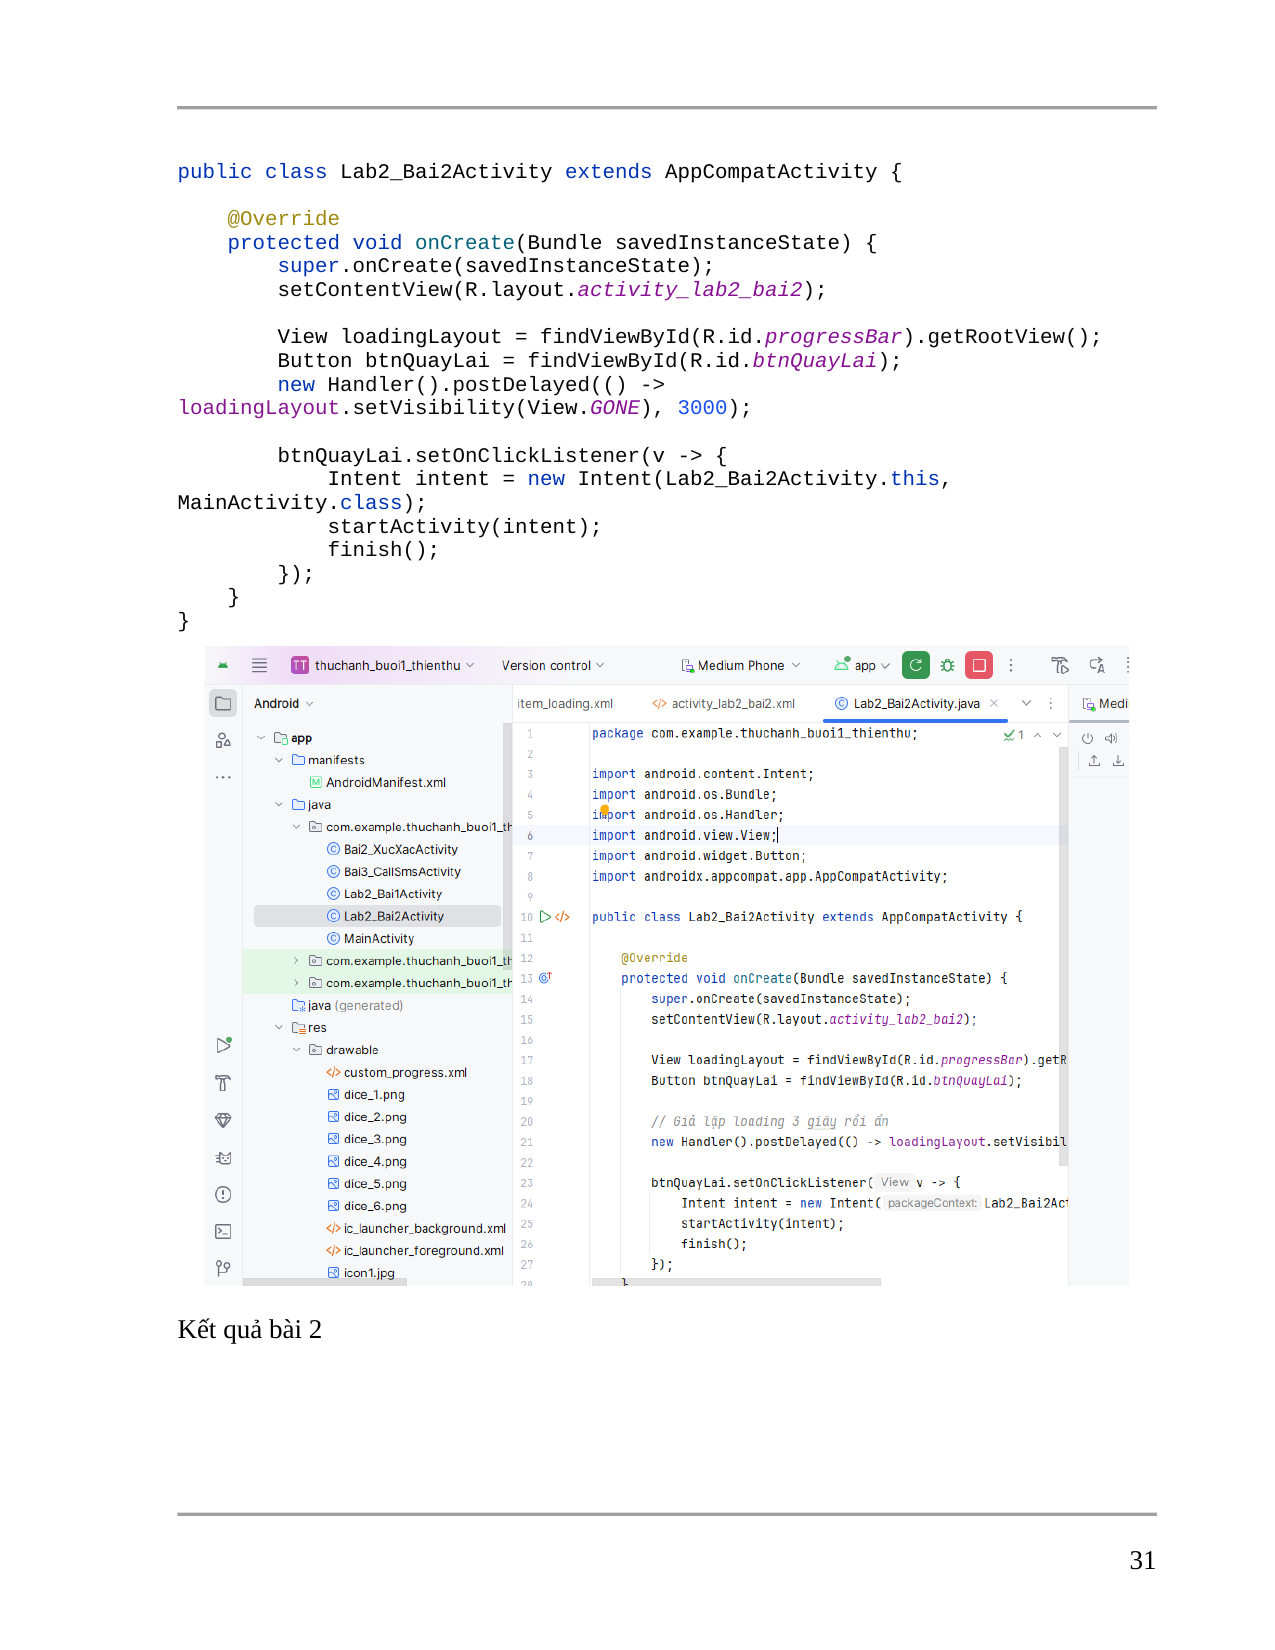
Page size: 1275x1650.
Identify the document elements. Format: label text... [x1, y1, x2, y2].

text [177, 137, 1157, 634]
picture [204, 646, 1130, 1286]
text Kết quả bài 2 [177, 1313, 1156, 1345]
